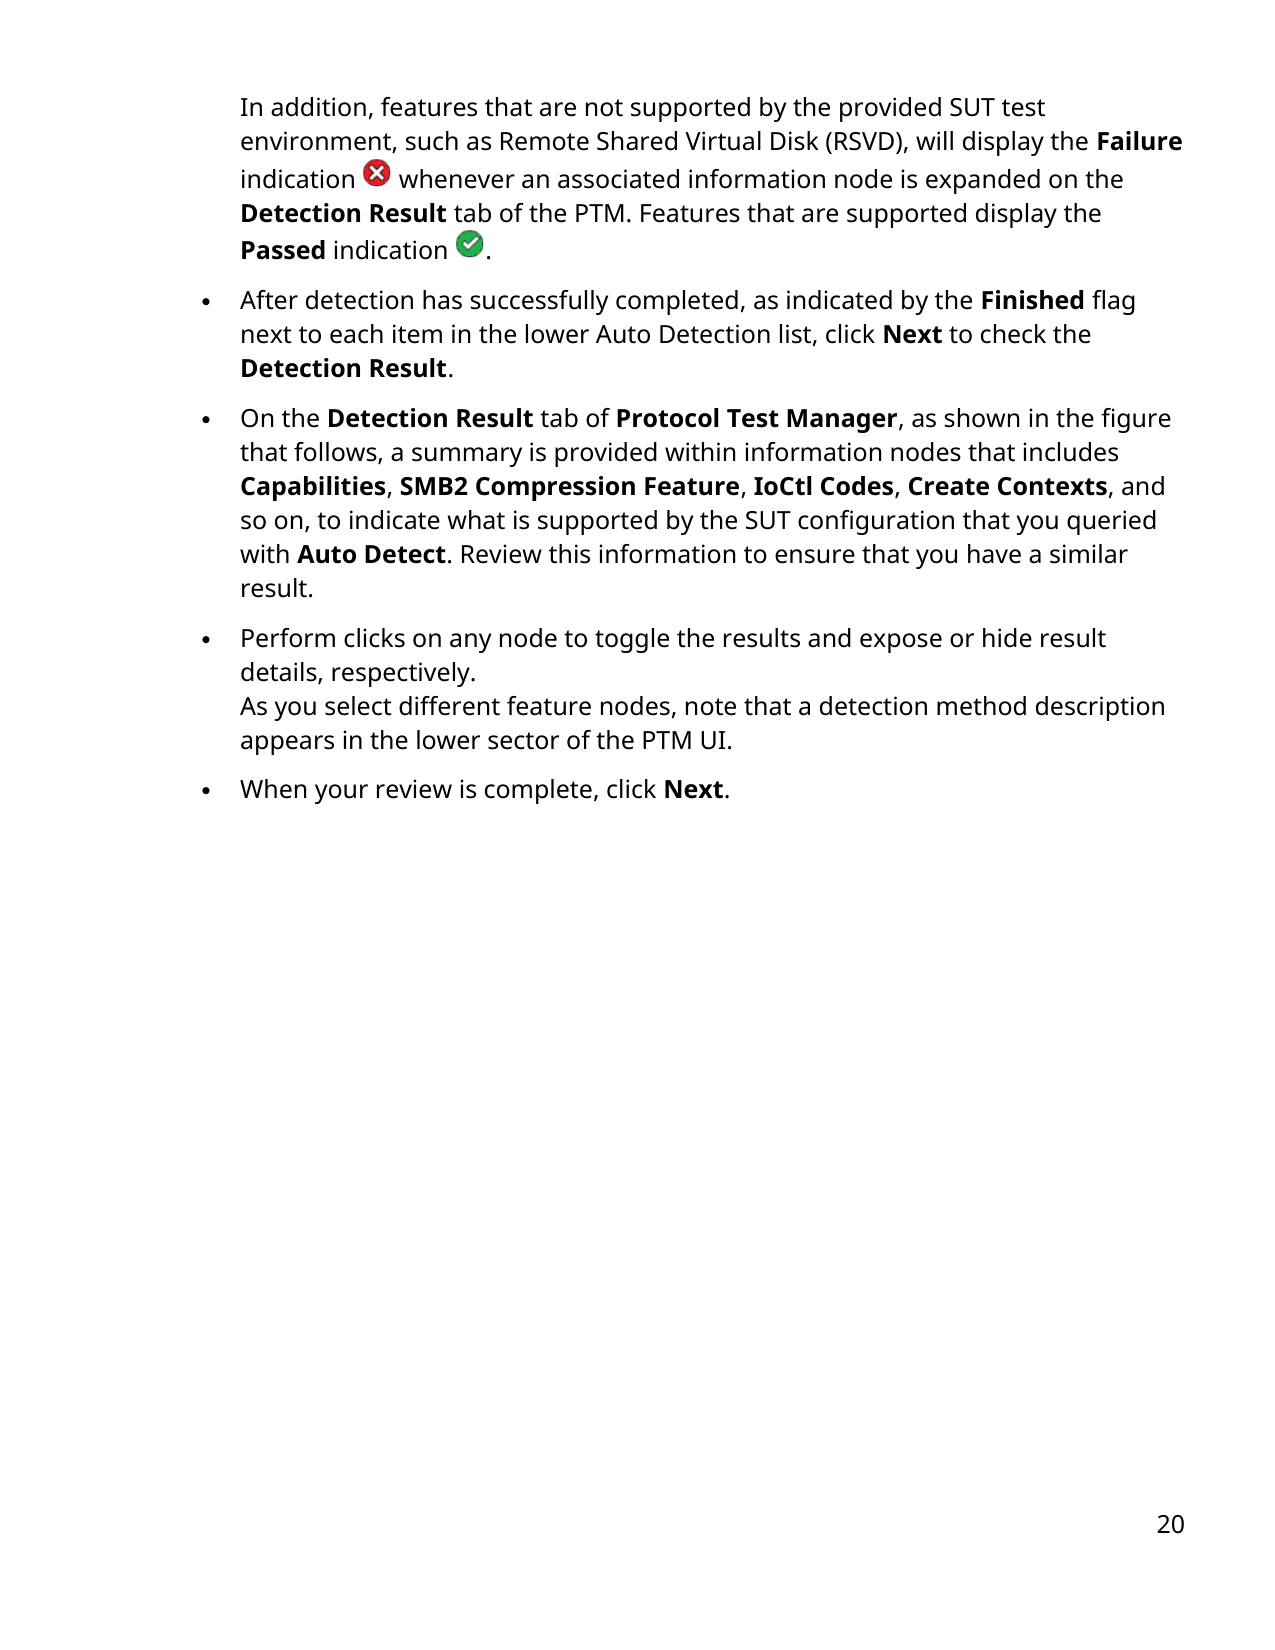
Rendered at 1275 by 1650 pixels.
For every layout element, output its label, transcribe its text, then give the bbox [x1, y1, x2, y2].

picture [362, 158, 393, 189]
list As you select different feature nodes, note that a detection method description appears in the lower sector of the PTM UI. [240, 688, 1185, 756]
text In addition, features that are not supported by the provided SUT test environment, such as Remote Shared Virtual Disk (RSVD), will display the Failure indication whenever an associated information node is expanded on the Detection Result tab of the PTM. Features that are supported display the Passed indication . [240, 90, 1185, 267]
list When your review is complete, click Next. [202, 772, 1185, 806]
list Perform clicks on any node to toggle the results and expose or hide result details, respectively. [202, 620, 1185, 688]
list On the Detection Result tab of Protocol Test Manager, as shown in the figure that follows, a summary is provided within information nodes that includes Capabilities, SMB2 Compression Feature, IoCtl Codes, Create Contexts, and so on, to indicate what is supported by the SUT configuration that you queried with Auto Detect. Review this information to ensure that you have a similar result. [202, 400, 1185, 604]
picture [455, 229, 486, 260]
list After detection has successfully completed, as indicated by the Finished flag next to each item in the lower Auto Detection list, click Next to check the Detection Result. [202, 282, 1185, 384]
